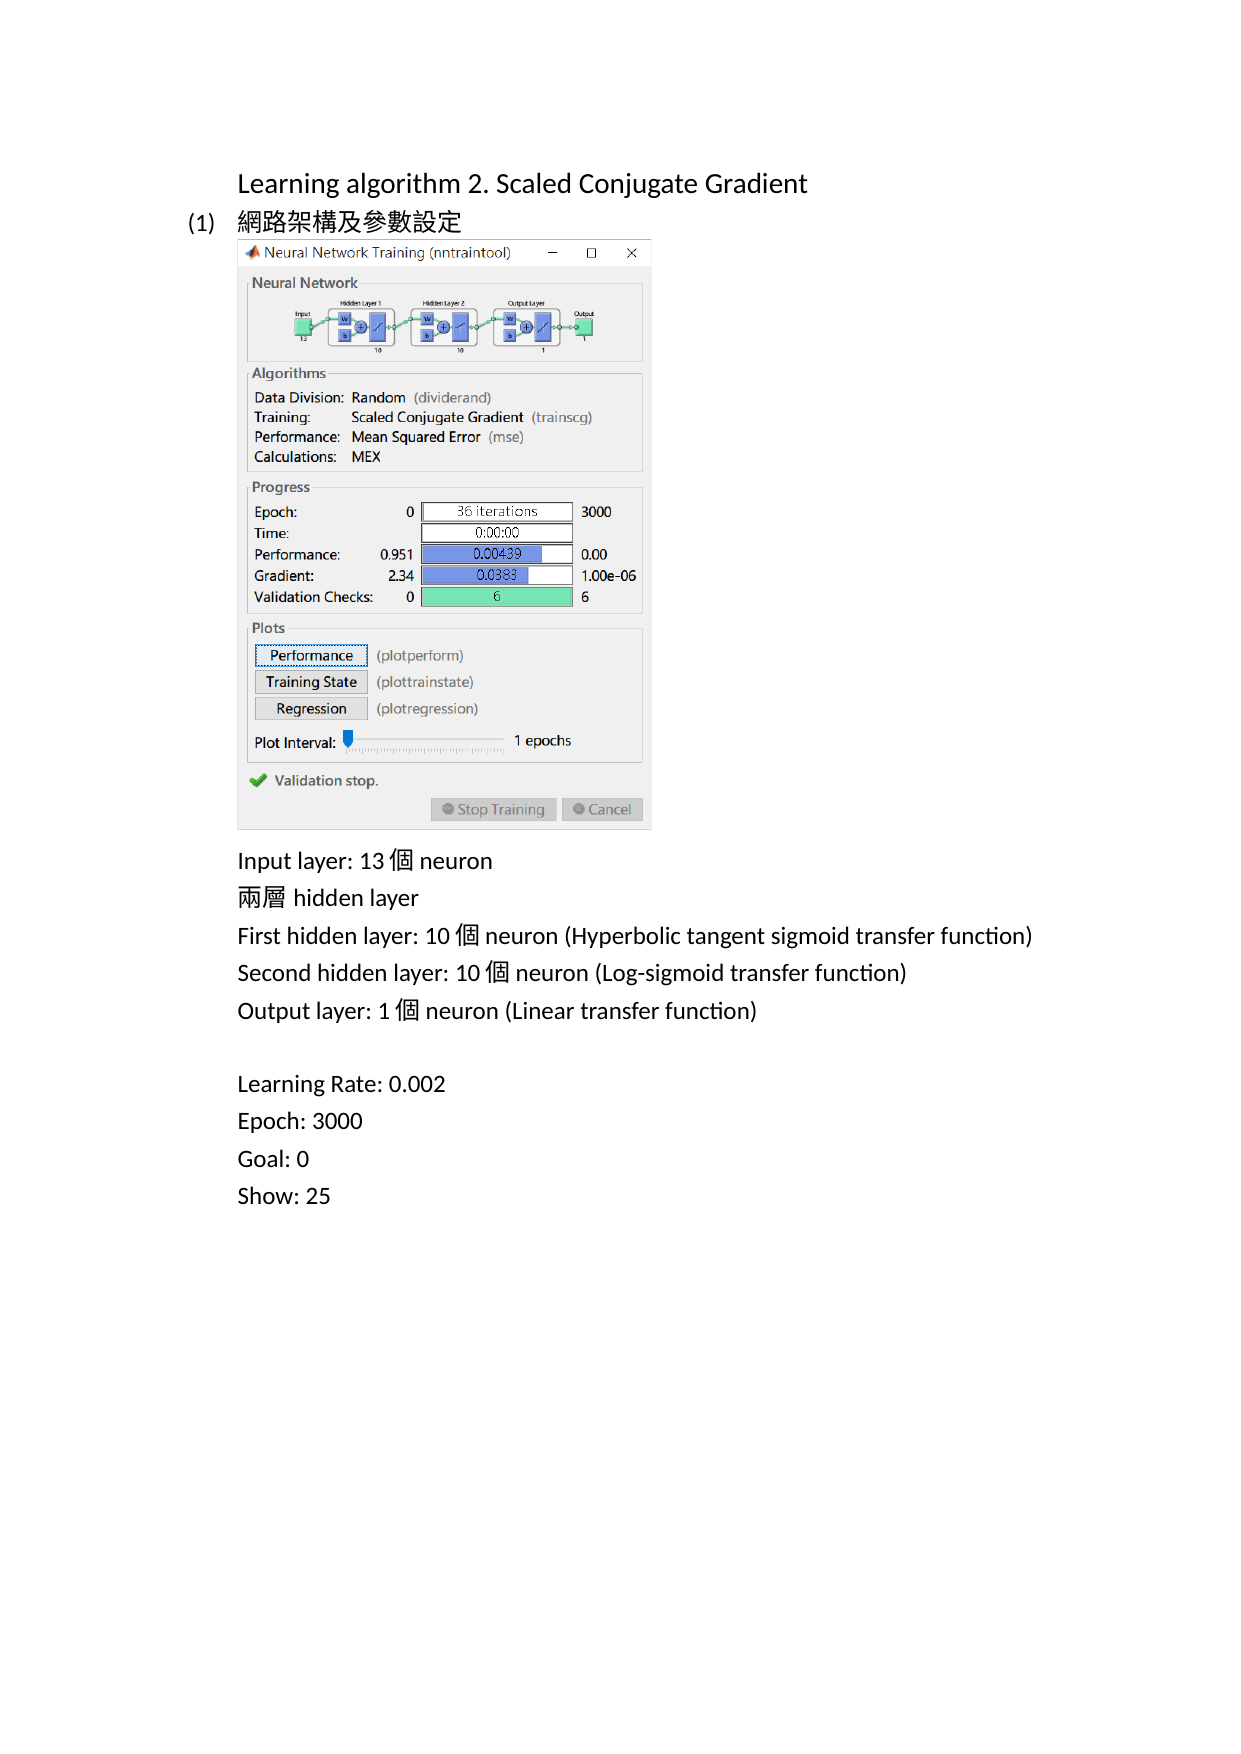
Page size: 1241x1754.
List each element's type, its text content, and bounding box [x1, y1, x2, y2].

list Learning Rate: 0.002 [237, 1064, 1053, 1102]
list Show: 25 [237, 1177, 1053, 1214]
list Epoch: 3000 [237, 1102, 1053, 1139]
list 兩層 hidden layer [237, 877, 1053, 914]
list Learning algorithm 2. Scaled Conjugate Gradient [237, 164, 1053, 202]
picture [237, 239, 652, 830]
list Goal: 0 [237, 1139, 1053, 1177]
list 網路架構及參數設定 [187, 202, 1053, 239]
list First hidden layer: 10個neuron (Hyperbolic tangent sigmoid transfer function) [237, 914, 1053, 952]
list Output layer: 1個neuron (Linear transfer function) [237, 989, 1053, 1027]
list Second hidden layer: 10個neuron (Log-sigmoid transfer function) [237, 952, 1053, 989]
list Input layer: 13個neuron [237, 839, 1053, 877]
